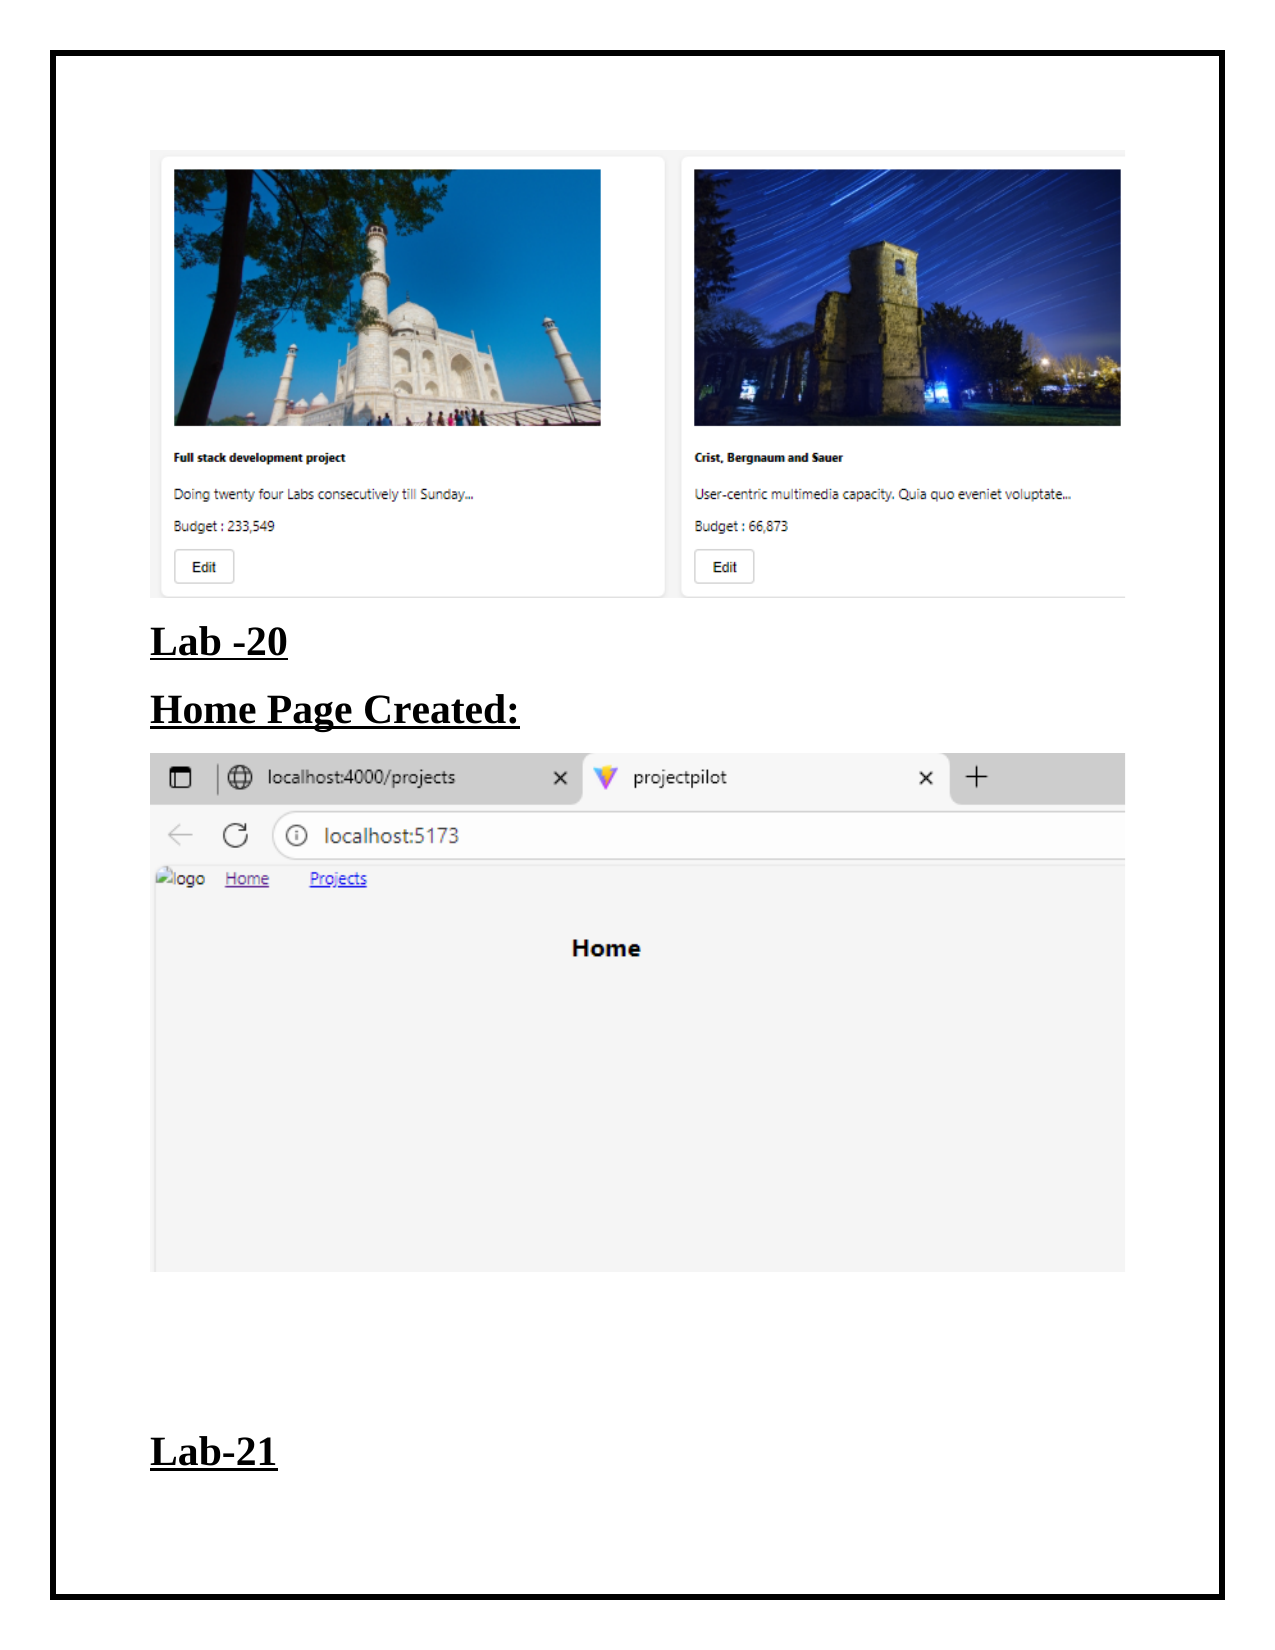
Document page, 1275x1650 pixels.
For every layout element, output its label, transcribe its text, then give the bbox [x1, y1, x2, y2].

text Lab -20 [150, 617, 1125, 664]
text Home Page Created: [150, 685, 1125, 733]
picture [150, 150, 1125, 598]
text Lab-21 [150, 1427, 1125, 1475]
picture [150, 753, 1125, 1272]
